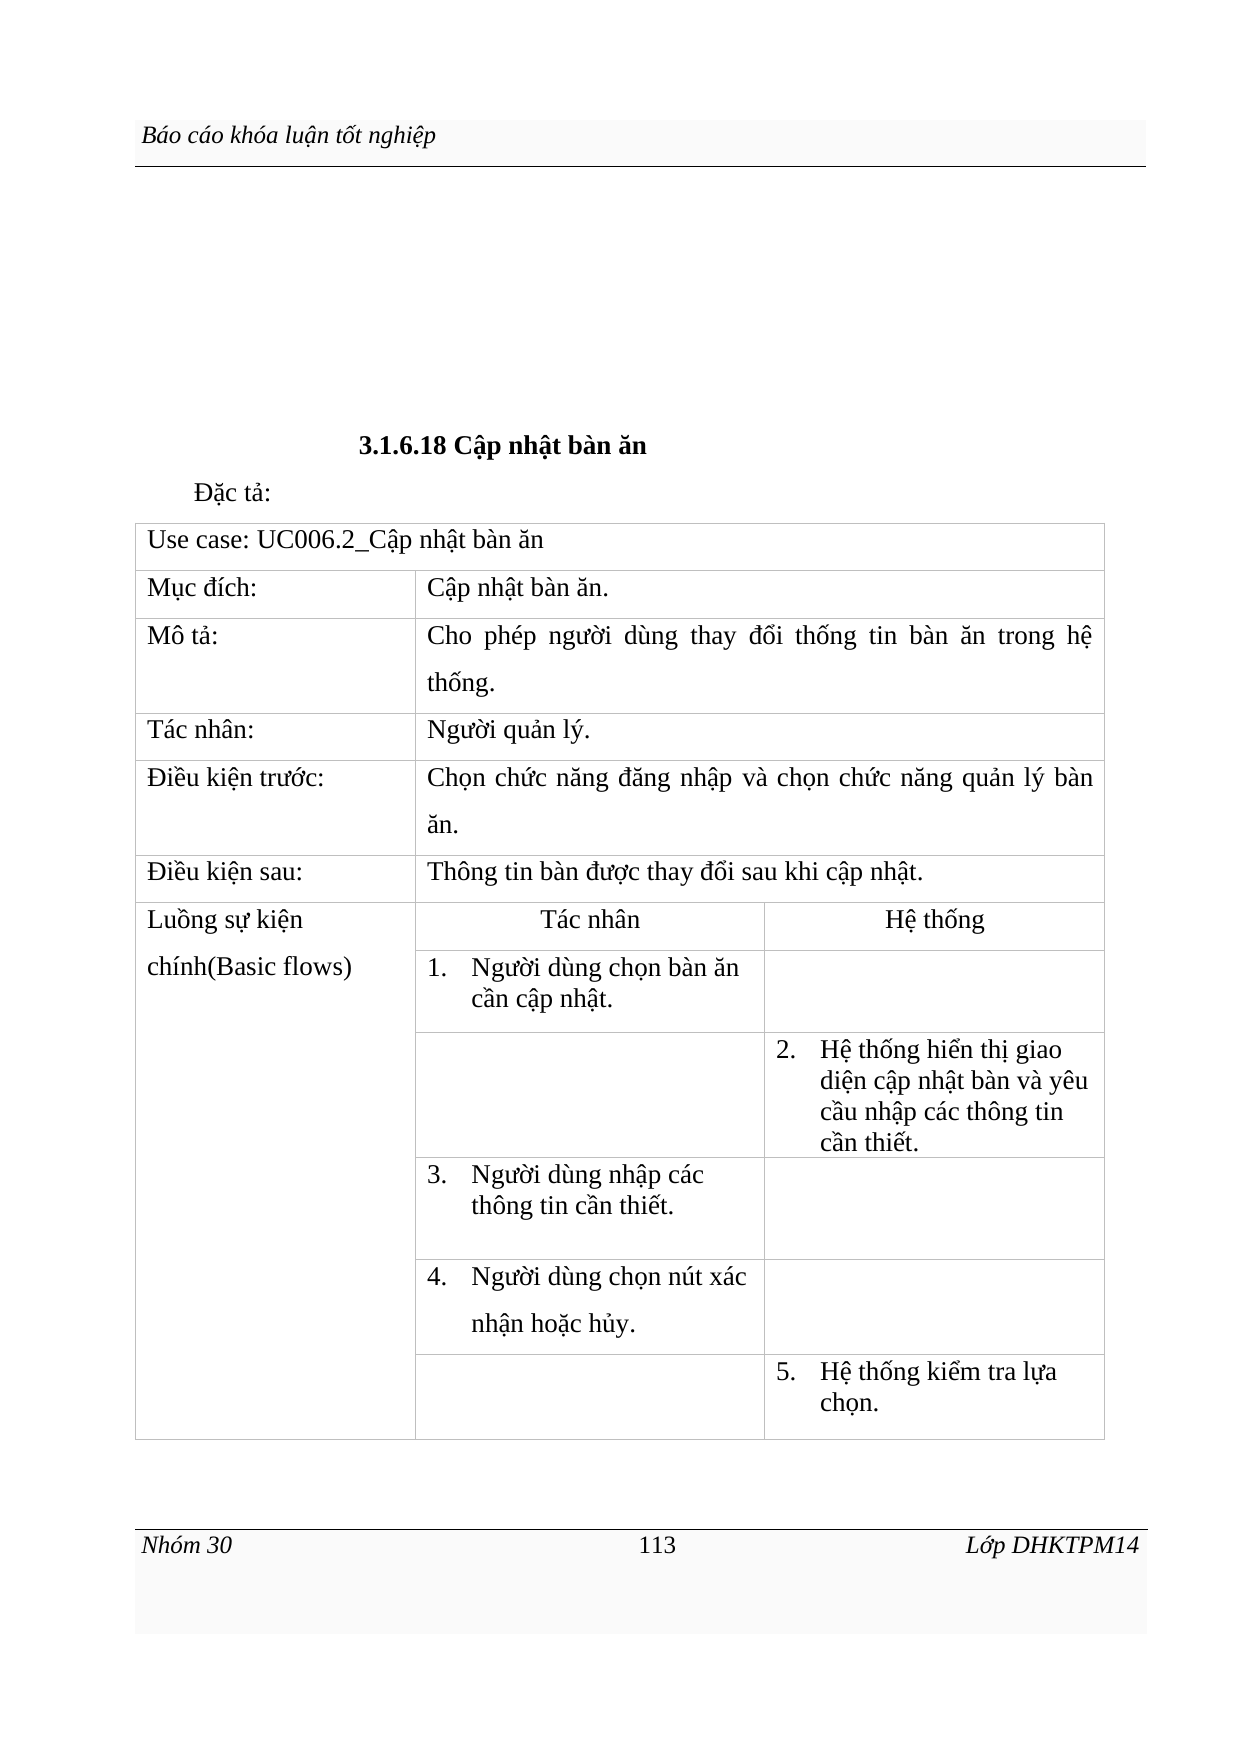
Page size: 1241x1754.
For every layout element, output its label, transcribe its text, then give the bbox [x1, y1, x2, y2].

table_cell Hệ thống kiểm tra lựa chọn. [765, 1355, 1104, 1439]
table_cell [416, 1355, 764, 1439]
table_cell Hệ thống hiển thị giao diện cập nhật bàn và yêu cầu nhập các thông tin cần thiết. [765, 1033, 1104, 1157]
table_cell Điều kiện sau: [136, 856, 415, 902]
table_cell Tác nhân [416, 903, 764, 950]
table_cell Cho phép người dùng thay đổi thống tin bàn ăn trong hệ thống. [416, 619, 1104, 712]
table_cell Mục đích: [136, 571, 415, 618]
table_cell [765, 1158, 1104, 1259]
table_cell [765, 1260, 1104, 1354]
table_cell Tác nhân: [136, 714, 415, 760]
table_cell Người dùng nhập các thông tin cần thiết. [416, 1158, 764, 1259]
table_cell [416, 1033, 764, 1157]
table_cell Người dùng chọn nút xác nhận hoặc hủy. [416, 1260, 764, 1354]
table_cell Hệ thống [765, 903, 1104, 950]
table_cell Người dùng chọn bàn ăn cần cập nhật. [416, 951, 764, 1032]
subtitle Cập nhật bàn ăn [300, 429, 1105, 460]
table_cell Thông tin bàn được thay đổi sau khi cập nhật. [416, 856, 1104, 902]
table_header Use case: UC006.2_Cập nhật bàn ăn [136, 524, 1104, 570]
table_cell Chọn chức năng đăng nhập và chọn chức năng quản lý bàn ăn. [416, 761, 1104, 854]
table_cell Người quản lý. [416, 714, 1104, 760]
table_cell Điều kiện trước: [136, 761, 415, 854]
table_cell Luồng sự kiện chính(Basic flows) [136, 903, 415, 1439]
table_cell Cập nhật bàn ăn. [416, 571, 1104, 618]
table_cell Mô tả: [136, 619, 415, 712]
text Đặc tả: [135, 476, 1105, 507]
table_cell [765, 951, 1104, 1032]
